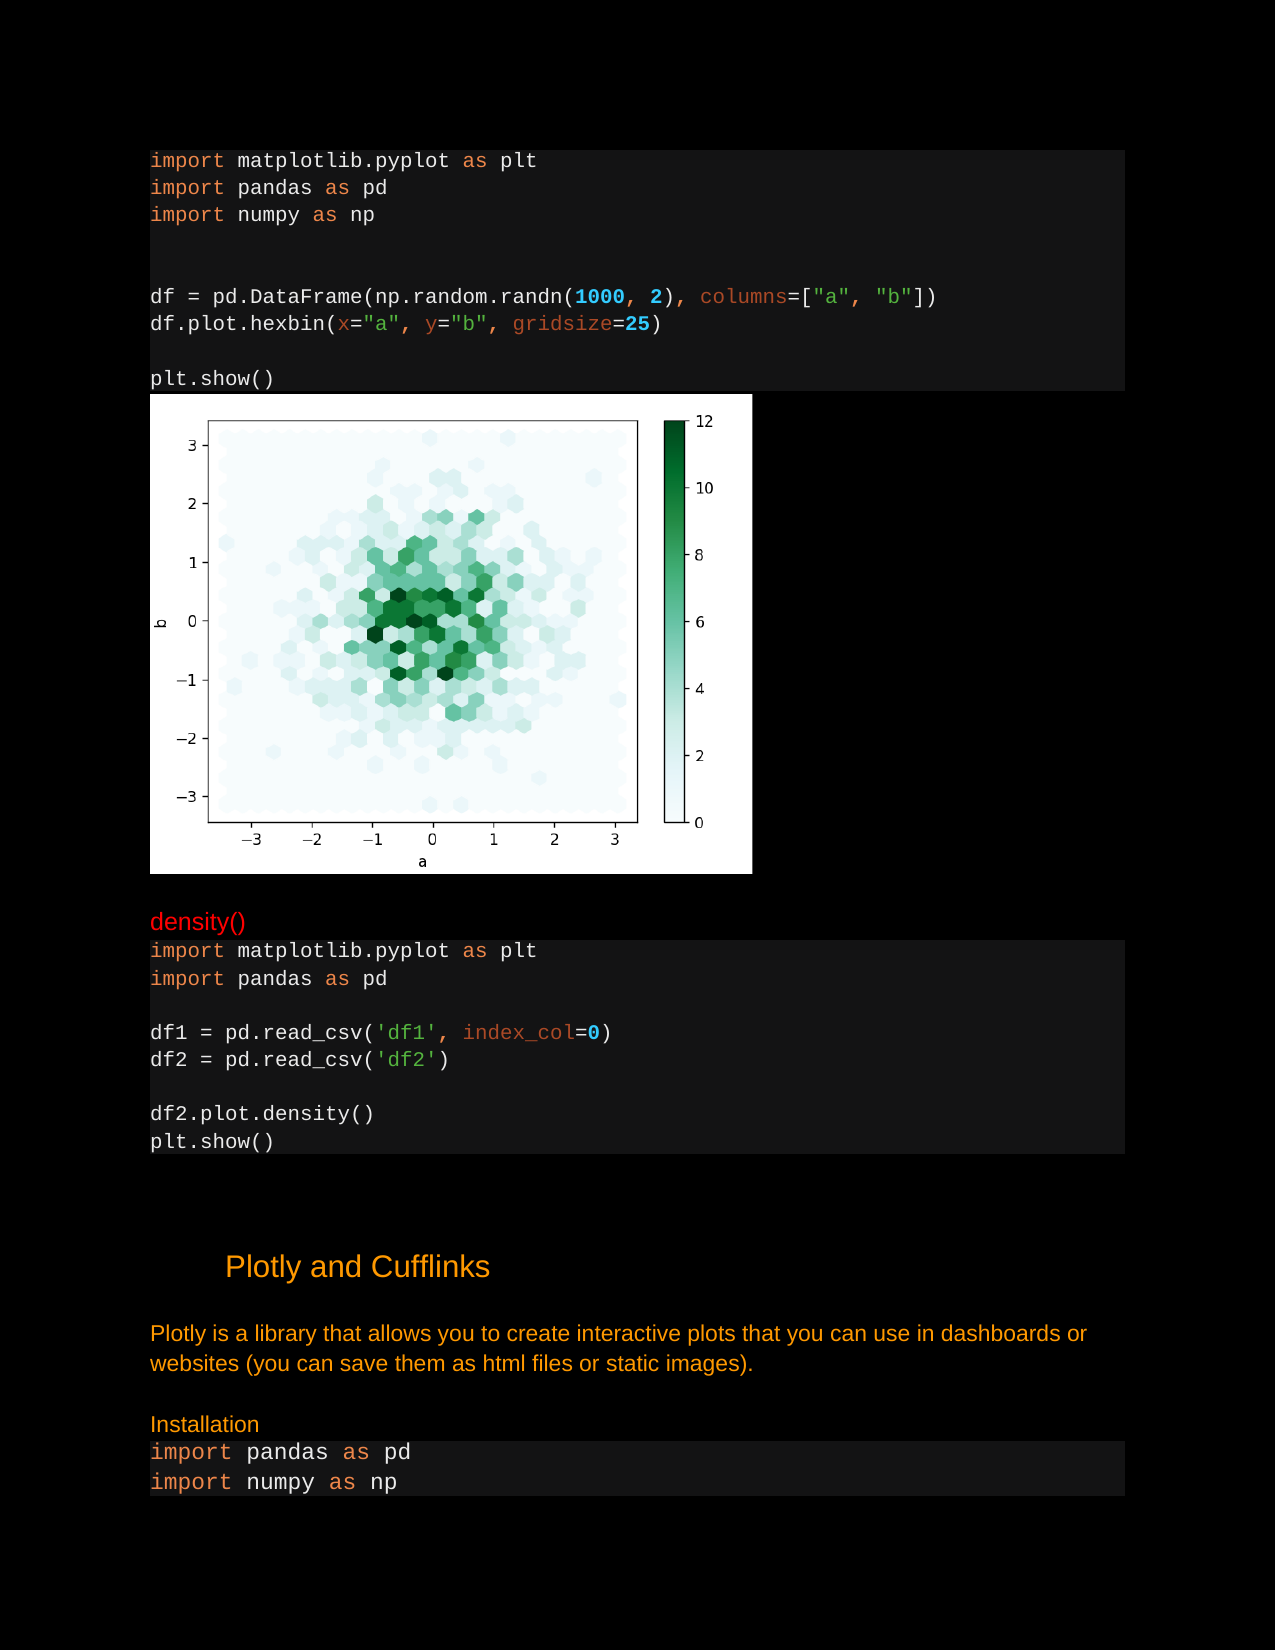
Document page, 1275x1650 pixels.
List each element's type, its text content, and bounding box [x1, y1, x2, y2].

text df1 = pd.read_csv('df1', index_col=0) [150, 1022, 1125, 1046]
text df.plot.hexbin(x="a", y="b", gridsize=25) [150, 313, 1125, 337]
text Plotly and Cufflinks [150, 1248, 1125, 1284]
text Installation [150, 1411, 1125, 1437]
text import pandas as pd [150, 177, 1125, 201]
text df2.plot.density() [150, 1103, 1125, 1127]
text import numpy as np [150, 204, 1125, 228]
text import matplotlib.pyplot as plt [150, 150, 1125, 174]
text import matplotlib.pyplot as plt [150, 940, 1125, 964]
text import pandas as pd [150, 967, 1125, 991]
text import pandas as pd [150, 1441, 1125, 1467]
text density() [150, 907, 1125, 936]
text import numpy as np [150, 1471, 1125, 1496]
text plt.show() [150, 367, 1125, 391]
picture [150, 394, 753, 874]
text df = pd.DataFrame(np.random.randn(1000, 2), columns=["a", "b"]) [150, 286, 1125, 309]
text plt.show() [150, 1131, 1125, 1154]
text df2 = pd.read_csv('df2') [150, 1049, 1125, 1073]
text Plotly is a library that allows you to create interactive plots that you can use in dashboards or websites (you can save them as html files or static images). [150, 1320, 1125, 1376]
